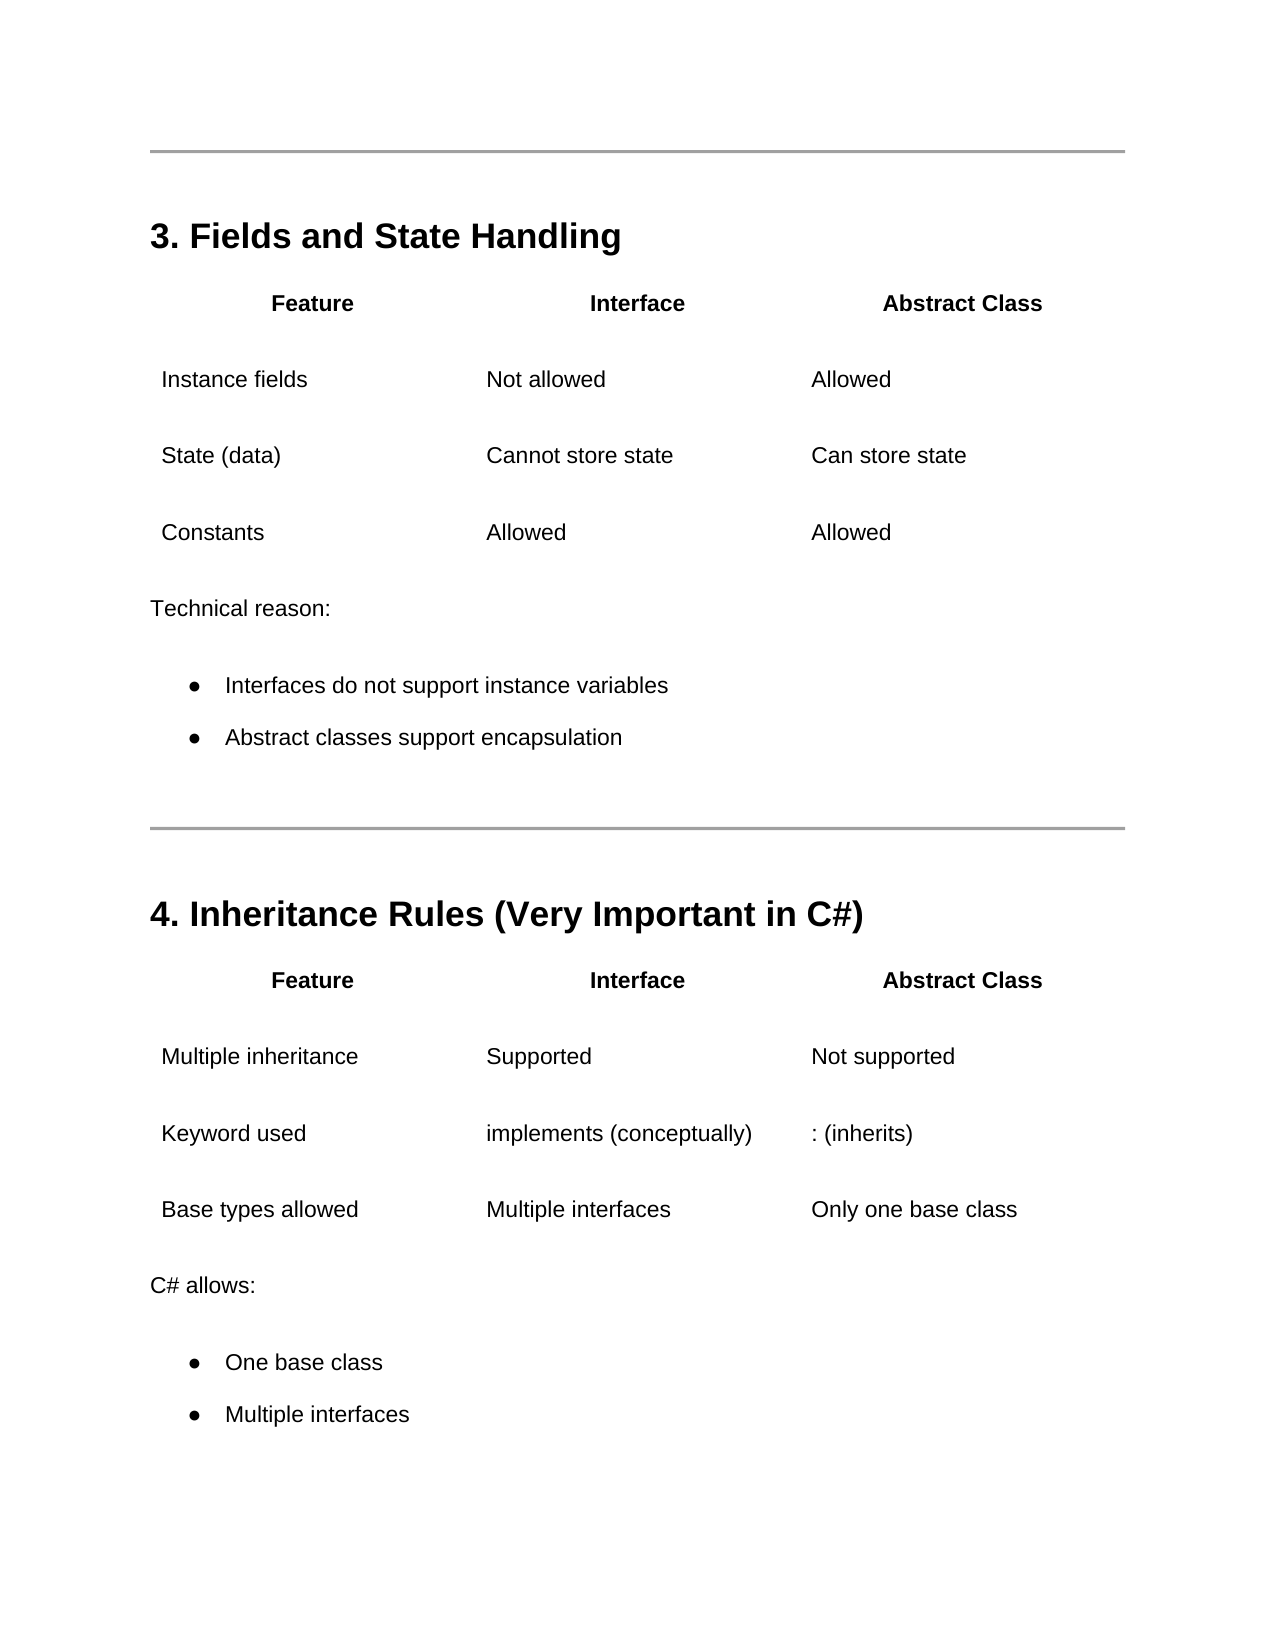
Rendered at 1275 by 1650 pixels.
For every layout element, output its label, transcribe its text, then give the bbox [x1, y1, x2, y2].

table_cell Only one base class [800, 1171, 1125, 1247]
table_cell Keyword used [150, 1095, 475, 1171]
table_cell Not supported [800, 1018, 1125, 1094]
list Interfaces do not support instance variables [187, 672, 1125, 724]
list One base class [187, 1348, 1125, 1401]
subtitle 4. Inheritance Rules (Very Important in C#) [150, 893, 1125, 933]
table_cell Constants [150, 494, 475, 570]
table_cell Instance fields [150, 341, 475, 417]
table_cell Base types allowed [150, 1171, 475, 1247]
text C# allows: [150, 1272, 1125, 1298]
table_header Interface [475, 265, 800, 341]
table_header Abstract Class [800, 265, 1125, 341]
table_cell implements (conceptually) [475, 1095, 800, 1171]
text Technical reason: [150, 595, 1125, 622]
table_cell : (inherits) [800, 1095, 1125, 1171]
table_cell Allowed [800, 341, 1125, 417]
table_cell Allowed [475, 494, 800, 570]
table_cell Multiple interfaces [475, 1171, 800, 1247]
table_cell Can store state [800, 418, 1125, 494]
table_header Abstract Class [800, 942, 1125, 1018]
table_header Interface [475, 942, 800, 1018]
table_cell Cannot store state [475, 418, 800, 494]
table_header Feature [150, 942, 475, 1018]
subtitle 3. Fields and State Handling [150, 216, 1125, 256]
table_cell Not allowed [475, 341, 800, 417]
table_cell Supported [475, 1018, 800, 1094]
table_header Feature [150, 265, 475, 341]
table_cell Multiple inheritance [150, 1018, 475, 1094]
table_cell State (data) [150, 418, 475, 494]
list Abstract classes support encapsulation [187, 724, 1125, 777]
table_cell Allowed [800, 494, 1125, 570]
list Multiple interfaces [187, 1401, 1125, 1454]
